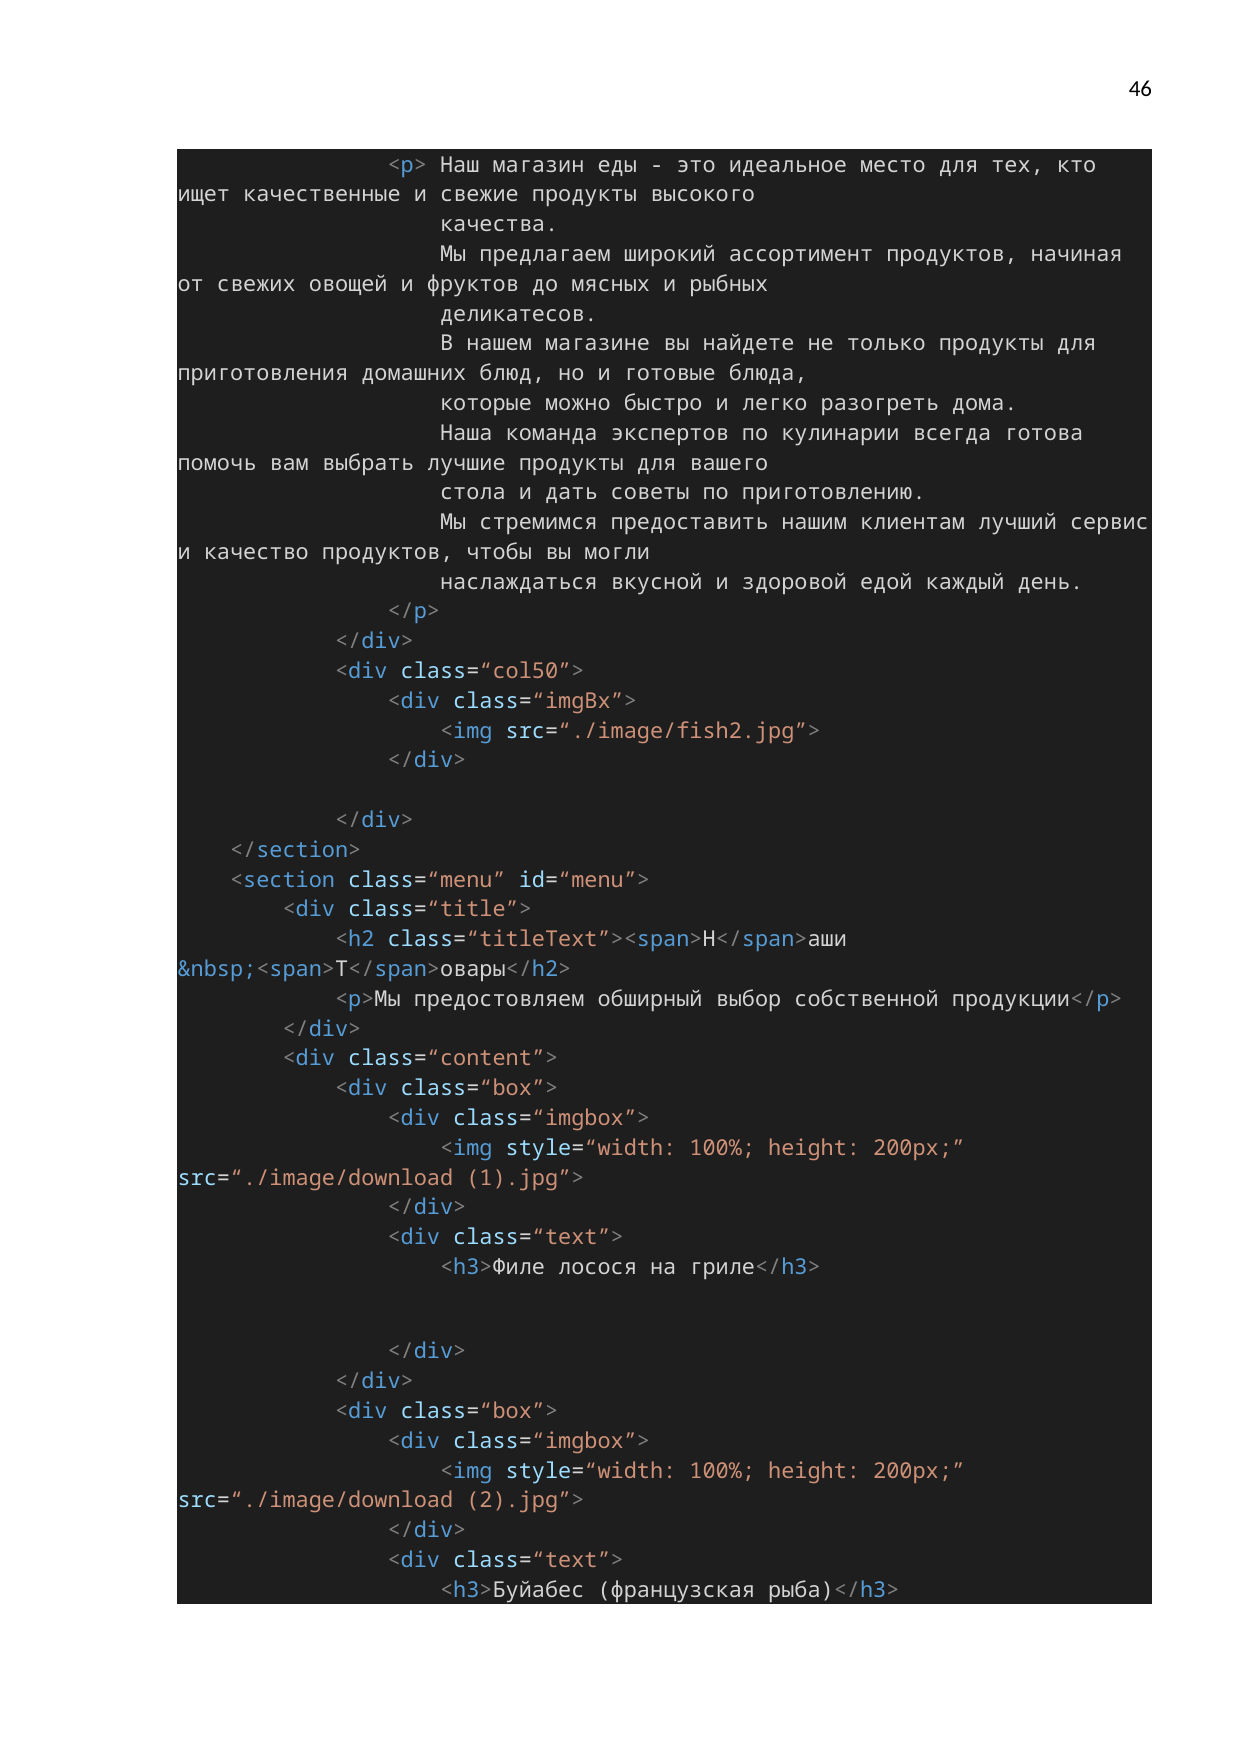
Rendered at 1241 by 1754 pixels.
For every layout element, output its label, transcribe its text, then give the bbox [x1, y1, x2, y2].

text наслаждаться вкусной и здоровой едой каждый день. [177, 566, 1152, 596]
text <div class=“box”> [177, 1395, 1152, 1425]
text </div> [177, 1013, 1152, 1042]
text качества. [177, 208, 1152, 238]
text которые можно быстро и легко разогреть дома. [177, 387, 1152, 417]
text <h2 class=“titleText”><span>Н</span>аши &nbsp;<span>Т</span>овары</h2> [177, 923, 1152, 983]
text В нашем магазине вы найдете не только продукты для приготовления домашних блюд, но и готовые блюда, [177, 327, 1152, 387]
text Мы стремимся предоставить нашим клиентам лучший сервис и качество продуктов, чтобы вы могли [177, 506, 1152, 566]
text </div> [177, 1514, 1152, 1544]
text <div class=“imgBx”> [177, 685, 1152, 715]
text <div class=“text”> [177, 1221, 1152, 1251]
text Мы предлагаем широкий ассортимент продуктов, начиная от свежих овощей и фруктов до мясных и рыбных [177, 238, 1152, 298]
text </section> [177, 834, 1152, 864]
text <h3>Филе лосося на гриле</h3> [177, 1251, 1152, 1281]
text деликатесов. [177, 298, 1152, 327]
text <p> Наш магазин еды - это идеальное место для тех, кто ищет качественные и свежие продукты высокого [177, 149, 1152, 208]
text </div> [177, 1336, 1152, 1365]
text <div class=“content”> [177, 1042, 1152, 1072]
text стола и дать советы по приготовлению. [177, 476, 1152, 506]
text <section class=“menu” id=“menu”> [177, 864, 1152, 893]
text <div class=“imgbox”> [177, 1425, 1152, 1455]
text <div class=“text”> [177, 1544, 1152, 1574]
text </div> [177, 625, 1152, 655]
text </div> [177, 744, 1152, 774]
text Наша команда экспертов по кулинарии всегда готова помочь вам выбрать лучшие продукты для вашего [177, 417, 1152, 476]
text <p>Мы предостовляем обширный выбор собственной продукции</p> [177, 983, 1152, 1013]
text <div class=“col50”> [177, 655, 1152, 685]
text <img src=“./image/fish2.jpg”> [177, 715, 1152, 744]
text <img style=“width: 100%; height: 200px;” src=“./image/download (1).jpg”> [177, 1132, 1152, 1191]
text <div class=“box”> [177, 1072, 1152, 1102]
text </div> [177, 804, 1152, 834]
text </div> [177, 1365, 1152, 1395]
text <h3>Буйабес (французская рыба)</h3> [177, 1574, 1152, 1604]
text <div class=“imgbox”> [177, 1102, 1152, 1132]
text <div class=“title”> [177, 893, 1152, 923]
text </p> [177, 596, 1152, 625]
text </div> [177, 1191, 1152, 1221]
text <img style=“width: 100%; height: 200px;” src=“./image/download (2).jpg”> [177, 1455, 1152, 1514]
